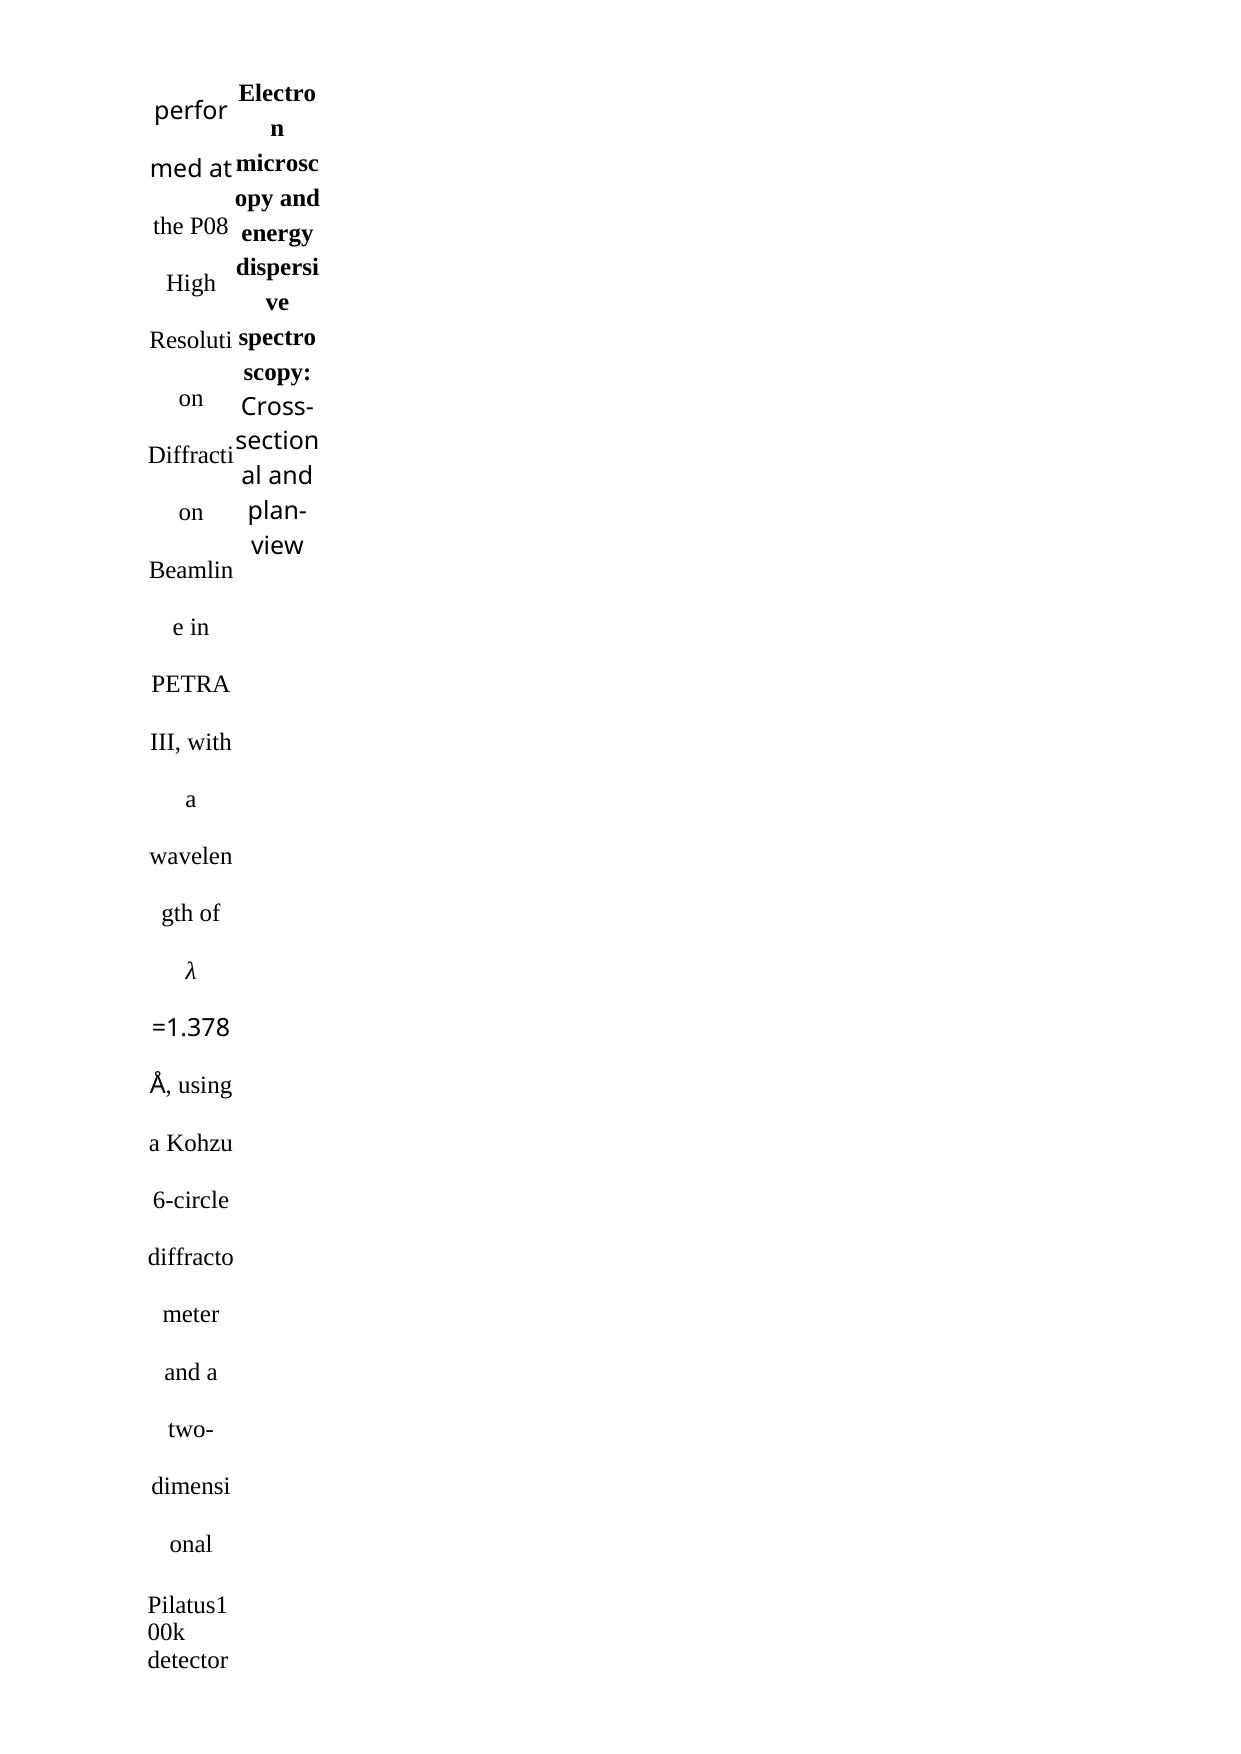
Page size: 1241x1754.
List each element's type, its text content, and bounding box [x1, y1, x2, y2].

text Electron microscopy and energy dispersive spectroscopy: Cross-sectional and plan-view [234, 74, 320, 561]
text Pilatus100k detector [147, 1591, 234, 1673]
